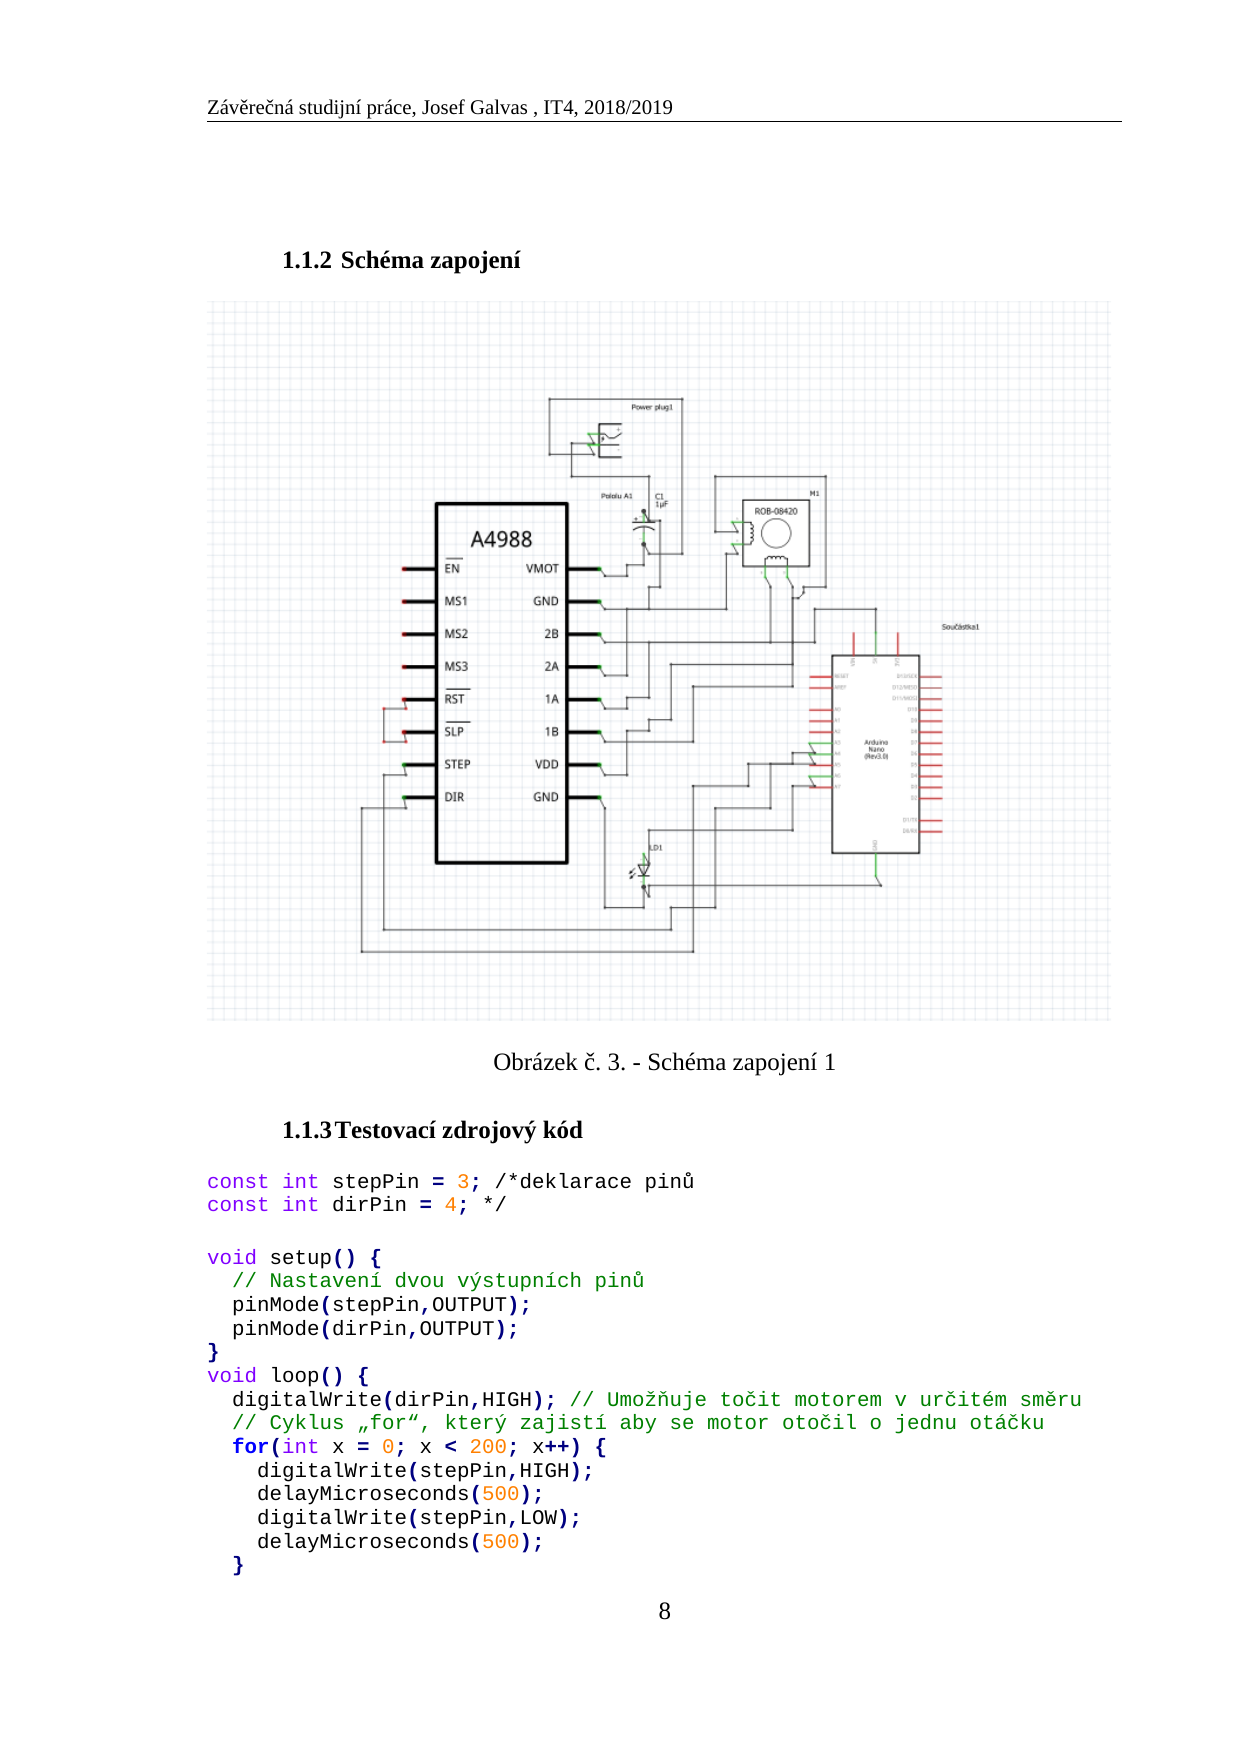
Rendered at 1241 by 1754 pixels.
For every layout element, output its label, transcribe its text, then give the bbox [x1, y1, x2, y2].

subtitle Schéma zapojení [282, 245, 1122, 274]
text } [207, 1341, 1122, 1365]
text Obrázek č. 3. - Schéma zapojení 1 [207, 1047, 1122, 1076]
text const int stepPin = 3; /*deklarace pinů [207, 1171, 1122, 1194]
subtitle Testovací zdrojový kód [282, 1115, 1122, 1144]
picture [206, 301, 1112, 1021]
text digitalWrite(stepPin,HIGH); [207, 1460, 1122, 1483]
text } [207, 1554, 1122, 1578]
text const int dirPin = 4; */ [207, 1194, 1122, 1218]
text void loop() { [207, 1365, 1122, 1389]
text void setup() { [207, 1247, 1122, 1271]
text // Nastavení dvou výstupních pinů [207, 1271, 1122, 1294]
text digitalWrite(stepPin,LOW); [207, 1507, 1122, 1531]
text delayMicroseconds(500); [207, 1483, 1122, 1507]
text pinMode(stepPin,OUTPUT); [207, 1294, 1122, 1318]
text delayMicroseconds(500); [207, 1531, 1122, 1554]
text pinMode(dirPin,OUTPUT); [207, 1318, 1122, 1341]
text // Cyklus „for“, který zajistí aby se motor otočil o jednu otáčku [207, 1412, 1122, 1436]
text for(int x = 0; x < 200; x++) { [207, 1436, 1122, 1460]
text digitalWrite(dirPin,HIGH); // Umožňuje točit motorem v určitém směru [207, 1389, 1122, 1412]
